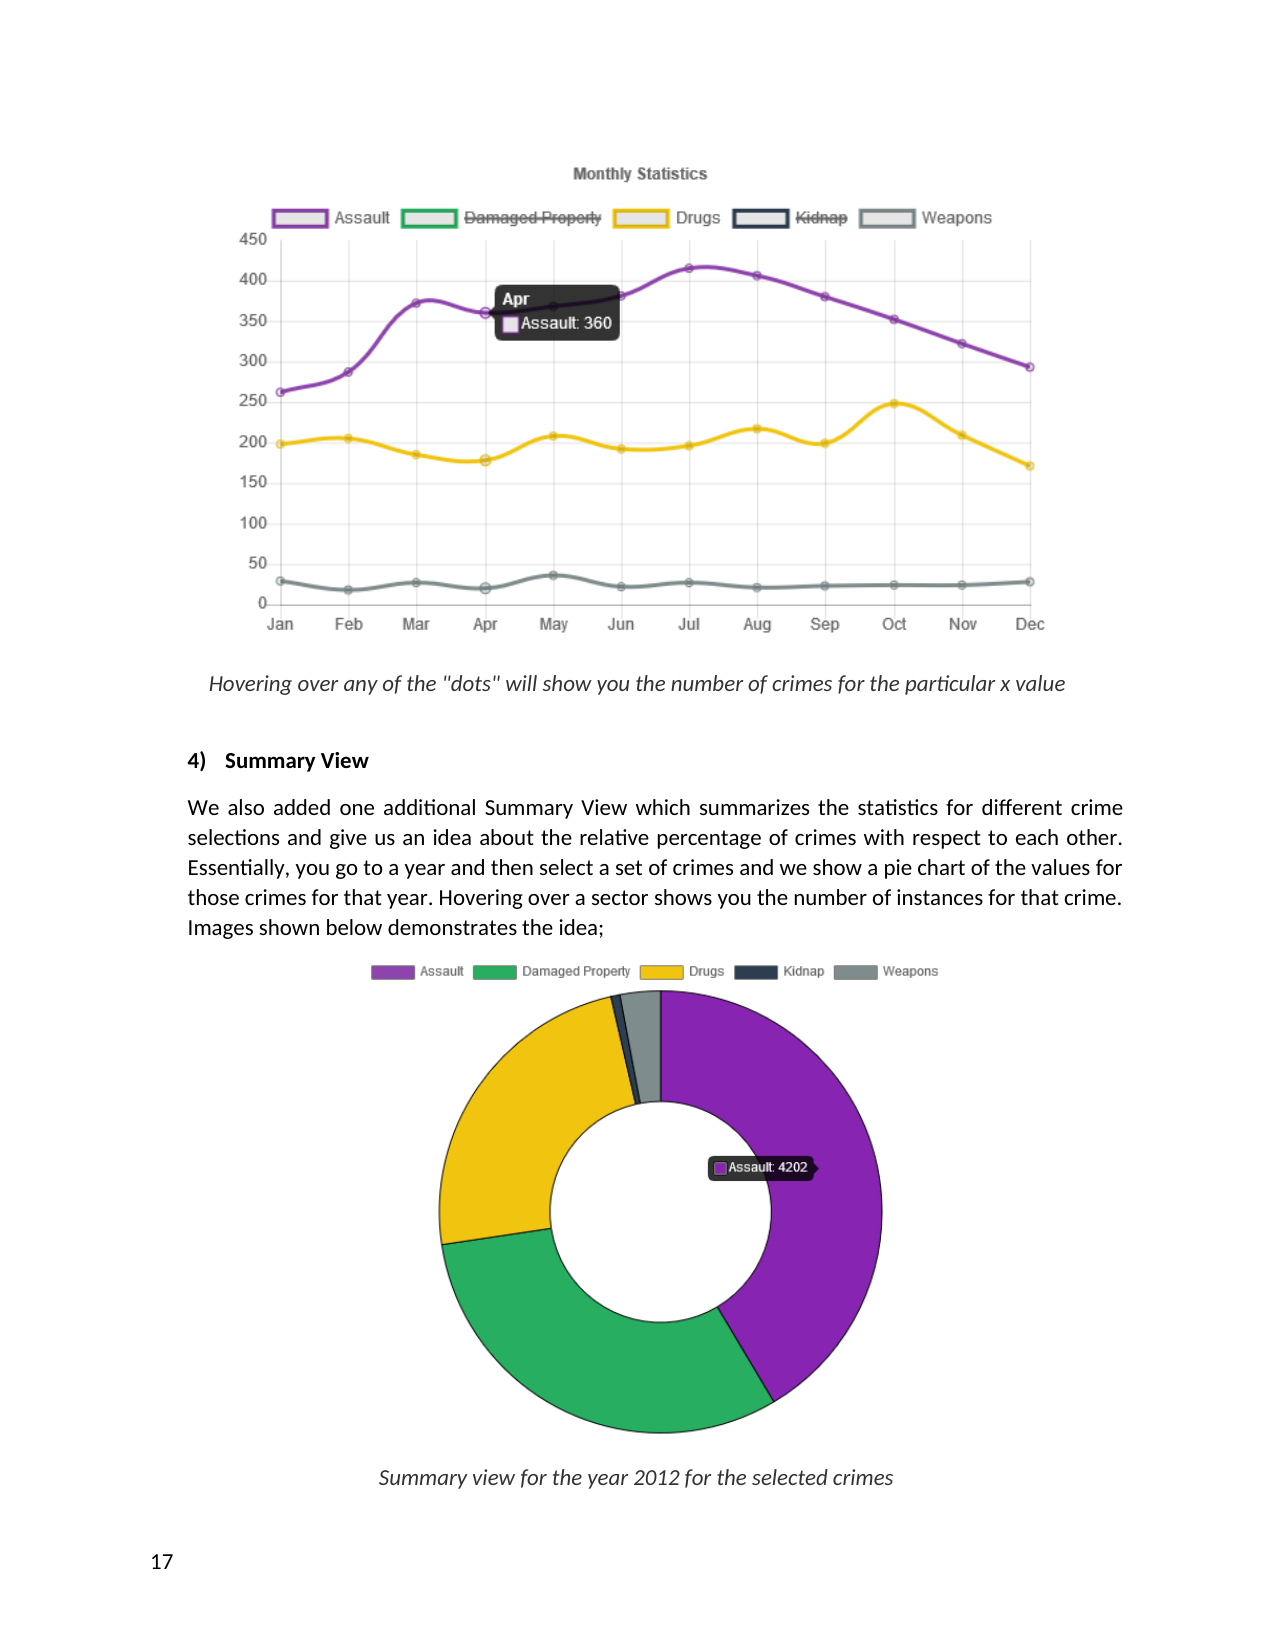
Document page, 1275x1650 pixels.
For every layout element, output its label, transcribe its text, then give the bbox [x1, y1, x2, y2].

text We also added one additional Summary View which summarizes the statistics for different crime selections and give us an idea about the relative percentage of crimes with respect to each other. Essentially, you go to a year and then select a set of crimes and we show a pie chart of the values for those crimes for that year. Hovering over a sector shows you the number of instances for that crime. Images shown below demonstrates the idea; [187, 793, 1125, 941]
text Hovering over any of the "dots" will show you the number of crimes for the particular x value [150, 669, 1125, 725]
list Summary View [187, 746, 1125, 774]
picture [368, 960, 944, 1444]
picture [206, 150, 1069, 650]
text Summary view for the year 2012 for the selected crimes [150, 1463, 1125, 1491]
